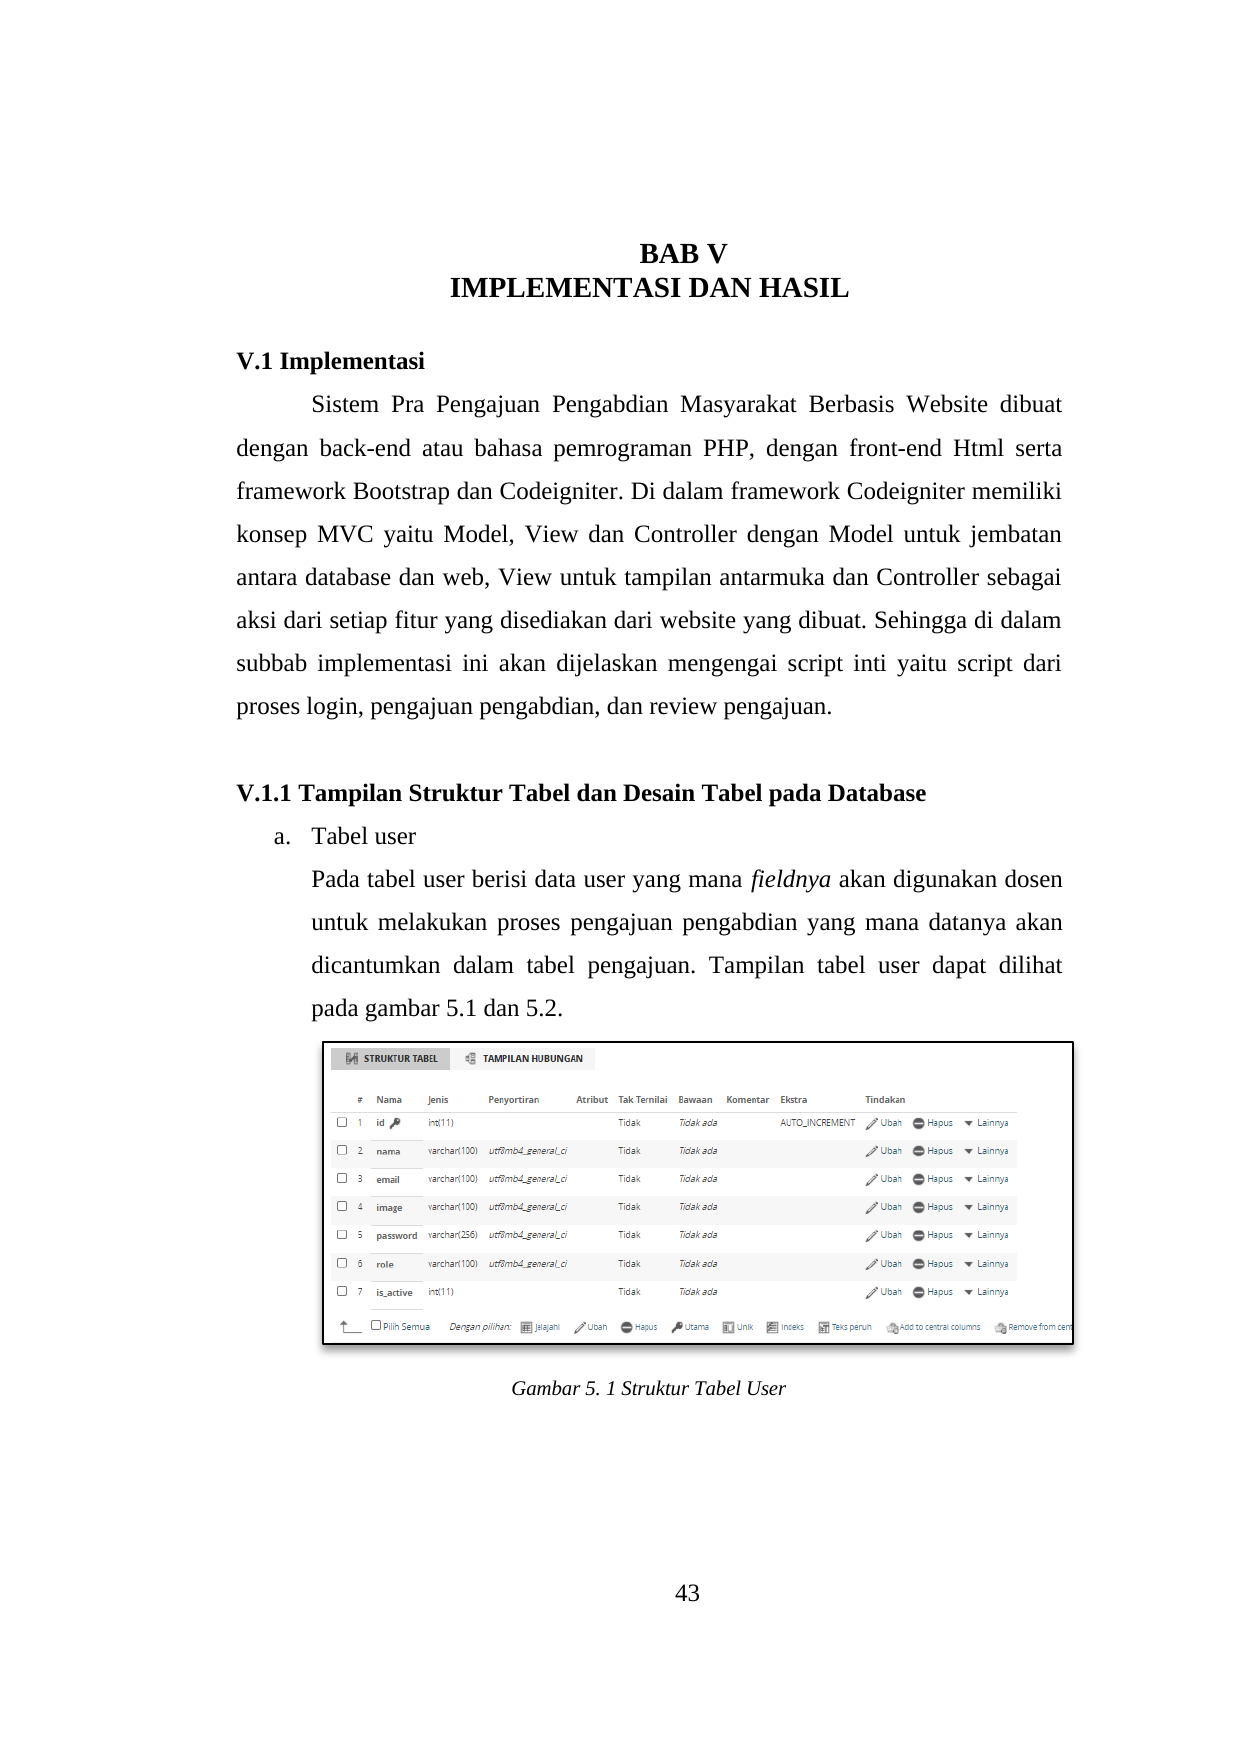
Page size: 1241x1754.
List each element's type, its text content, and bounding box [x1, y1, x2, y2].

list Tabel user [274, 821, 1063, 849]
subtitle Implementasi Dan Hasil [236, 236, 1063, 303]
list Pada tabel user berisi data user yang mana fieldnya akan digunakan dosen untuk melakukan proses pengajuan pengabdian yang mana datanya akan dicantumkan dalam tabel pengajuan. Tampilan tabel user dapat dilihat pada gambar 5.1 dan 5.2. [311, 864, 1063, 1022]
picture [324, 1043, 1072, 1343]
text Sistem Pra Pengajuan Pengabdian Masyarakat Berbasis Website dibuat dengan back-end atau bahasa pemrograman PHP, dengan front-end Html serta framework Bootstrap dan Codeigniter. Di dalam framework Codeigniter memiliki konsep MVC yaitu Model, View dan Controller dengan Model untuk jembatan antara database dan web, View untuk tampilan antarmuka dan Controller sebagai aksi dari setiap fitur yang disediakan dari website yang dibuat. Sehingga di dalam subbab implementasi ini akan dijelaskan mengengai script inti yaitu script dari proses login, pengajuan pengabdian, dan review pengajuan. [236, 389, 1063, 720]
subtitle Tampilan Struktur Tabel dan Desain Tabel pada Database [236, 778, 1063, 806]
text Gambar 5. 1 Struktur Tabel User [236, 1376, 1063, 1400]
subtitle Implementasi [236, 346, 1063, 375]
